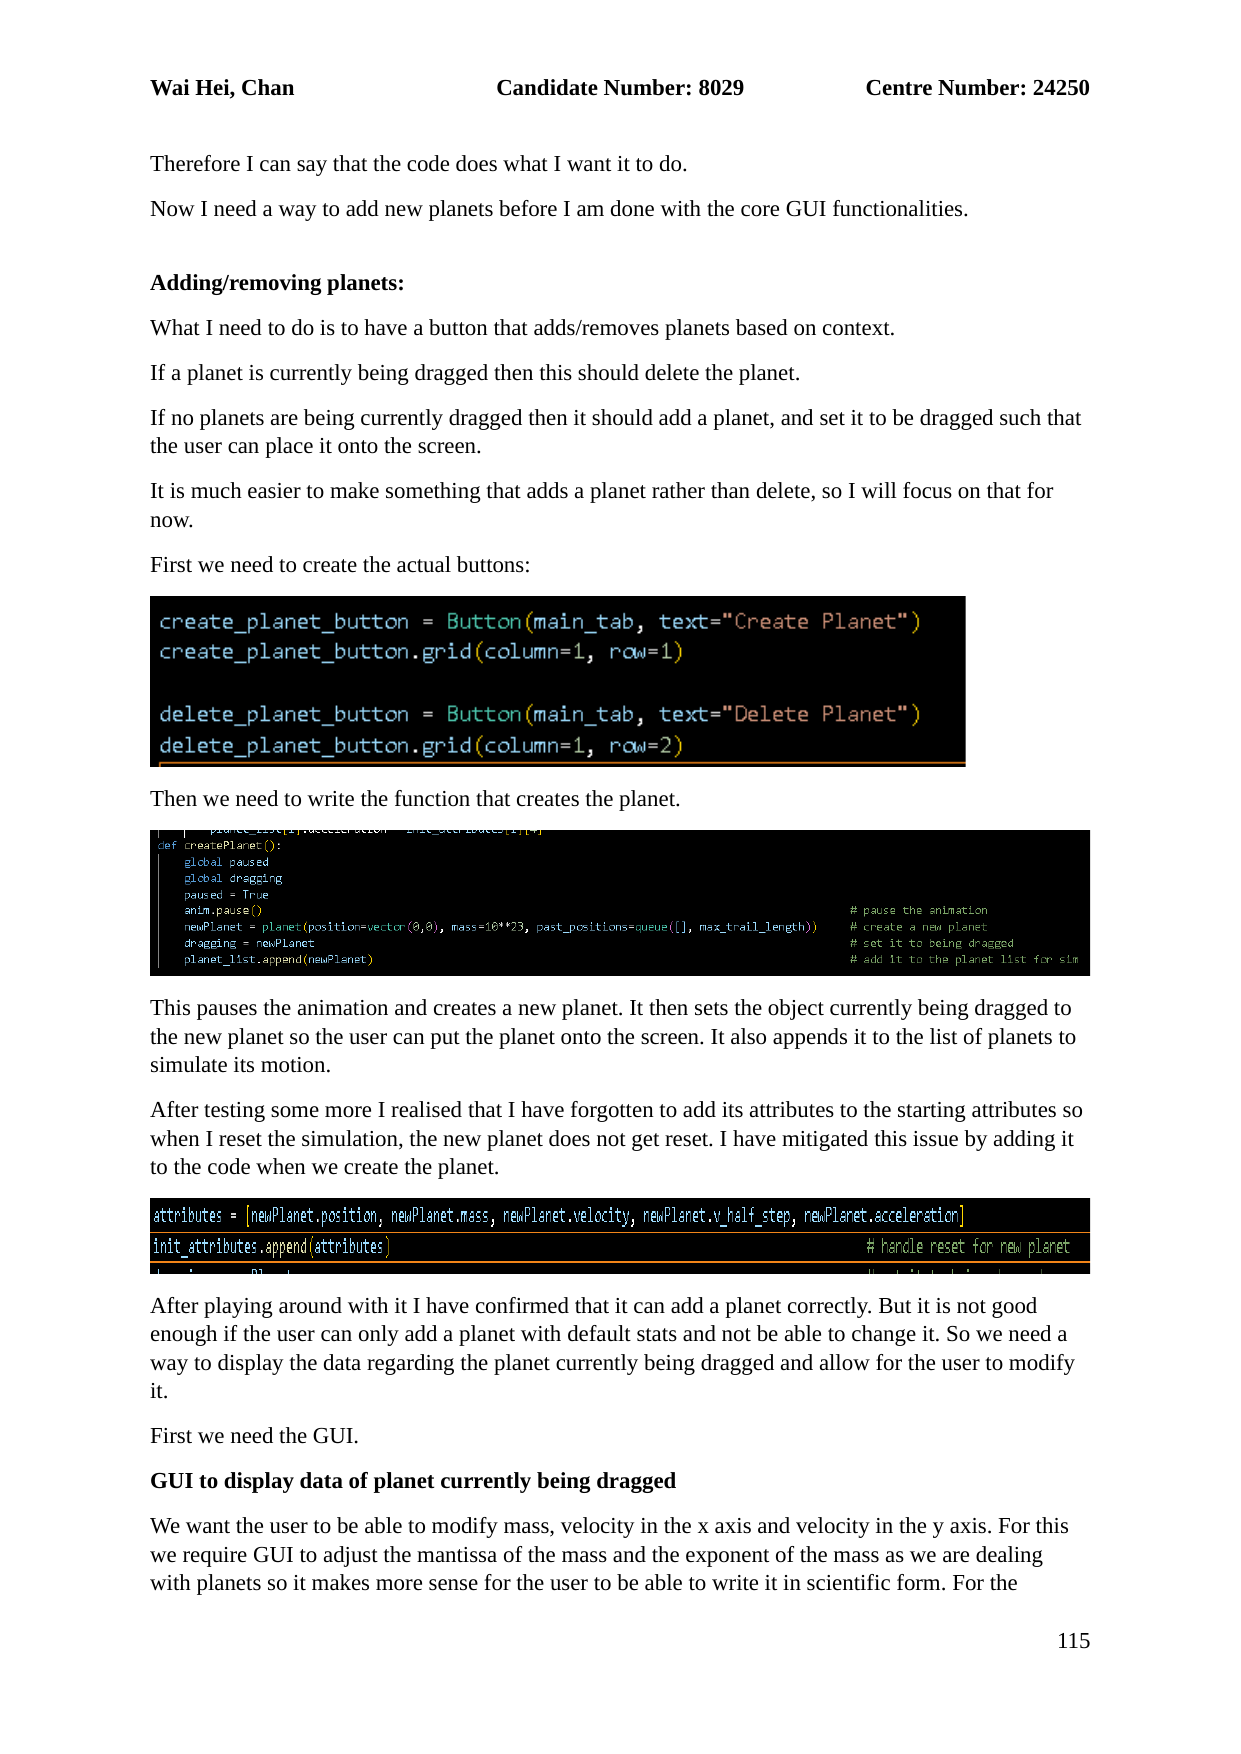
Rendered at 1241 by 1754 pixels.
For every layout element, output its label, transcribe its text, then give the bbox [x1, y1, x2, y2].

picture [150, 830, 1091, 976]
text Then we need to write the function that creates the planet. [150, 785, 1090, 812]
text After playing around with it I have confirmed that it can add a planet correctly. But it is not good enough if the user can only add a planet with default stats and not be able to change it. So we need a way to display the data regarding the planet currently being dragged and allow for the user to modify it. [150, 1292, 1090, 1404]
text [150, 1513, 1090, 1596]
text First we need the GUI. [150, 1422, 1090, 1449]
text This pauses the animation and creates a new planet. It then sets the object currently being dragged to the new planet so the user can put the planet onto the screen. It also appends it to the list of planets to simulate its motion. [150, 994, 1090, 1077]
text After testing some more I realised that I have forgotten to add its attributes to the starting attributes so when I reset the simulation, the new planet does not get reset. I have mitigated this issue by adding it to the code when we create the planet. [150, 1096, 1090, 1179]
text Therefore I can say that the code does what I want it to do. [150, 150, 1090, 176]
text If no planets are being currently dragged then it should add a planet, and set it to be dragged such that the user can place it onto the screen. [150, 404, 1090, 459]
picture [150, 596, 966, 767]
text GUI to display data of planet currently being dragged [150, 1467, 1090, 1494]
text Now I need a way to add new planets before I am done with the core GUI functionalities. [150, 195, 1090, 250]
picture [150, 1198, 1091, 1274]
text Adding/removing planets: [150, 269, 1090, 295]
text First we need to create the actual buttons: [150, 551, 1090, 577]
text If a planet is currently being dragged then this should delete the planet. [150, 359, 1090, 385]
text It is much easier to make something that adds a planet rather than delete, so I will focus on that for now. [150, 477, 1090, 532]
text What I need to do is to have a button that adds/removes planets based on context. [150, 314, 1090, 340]
